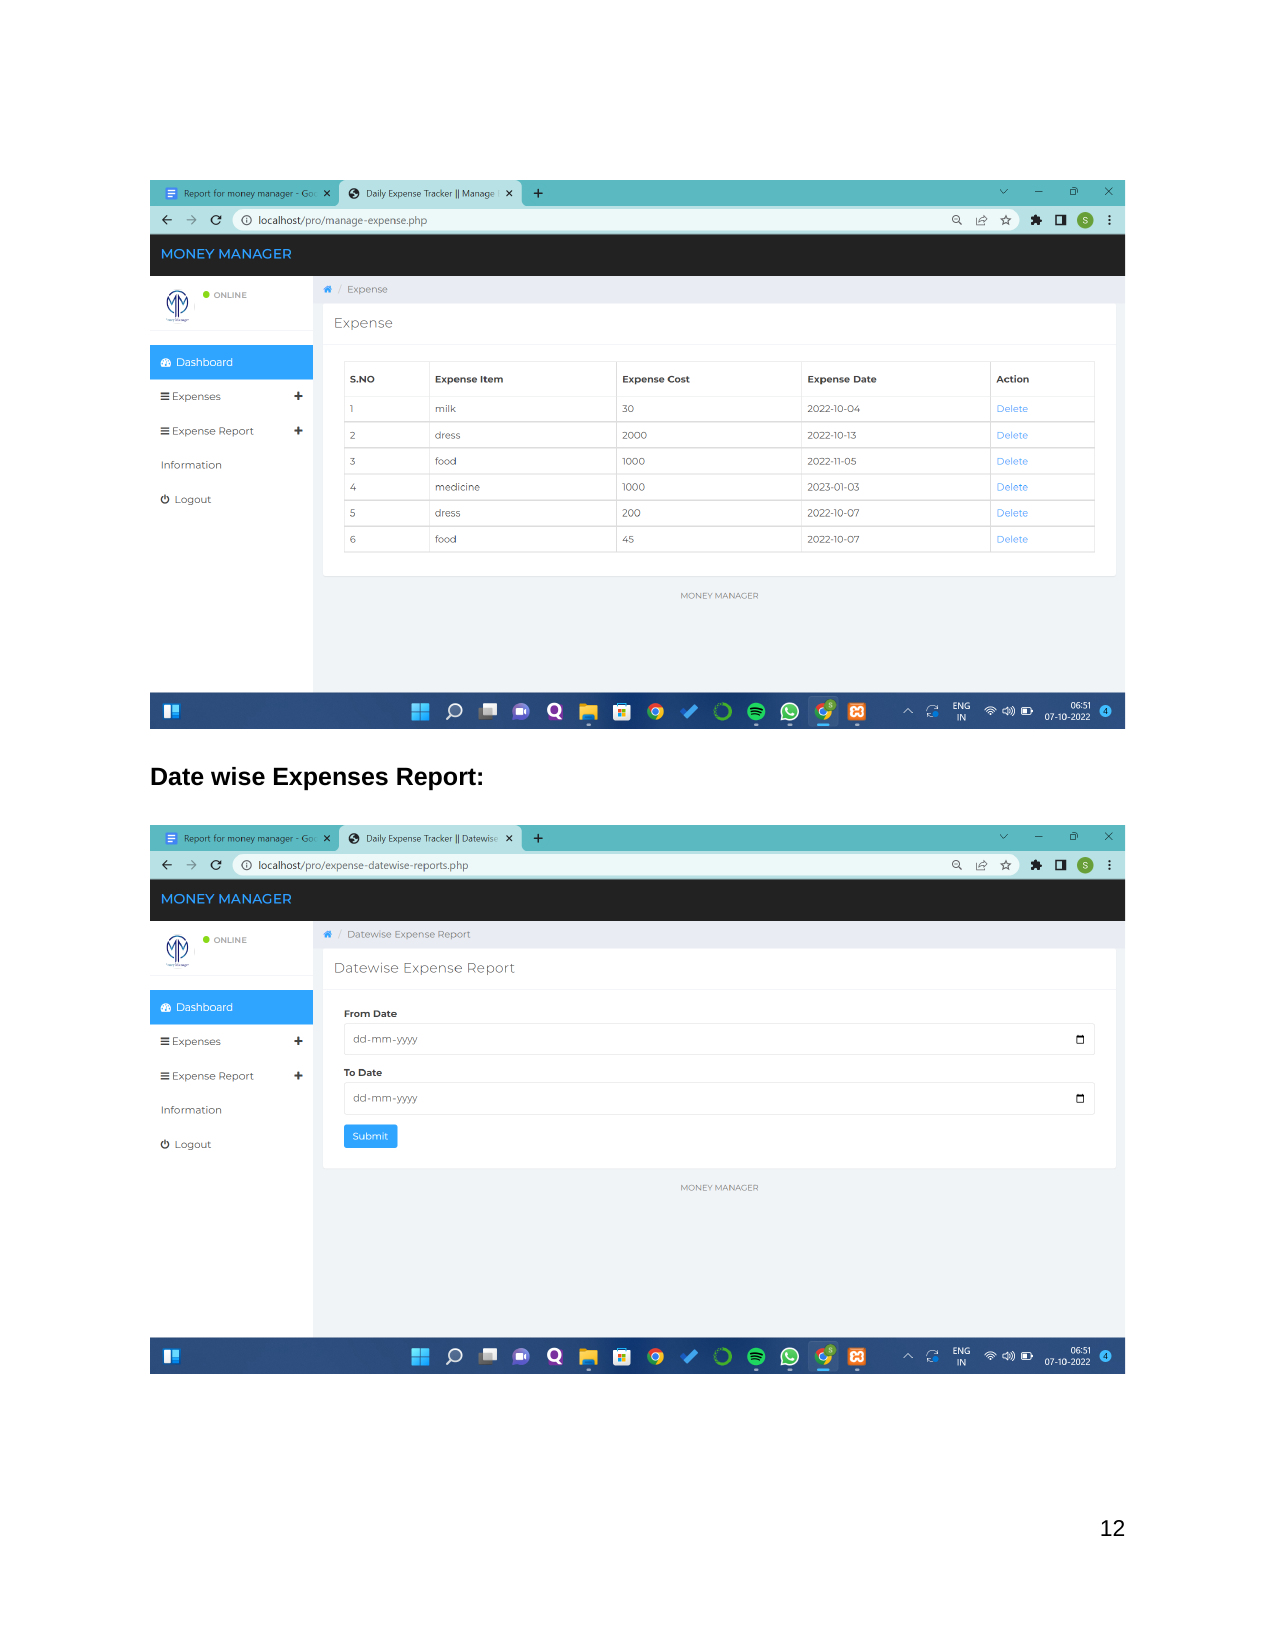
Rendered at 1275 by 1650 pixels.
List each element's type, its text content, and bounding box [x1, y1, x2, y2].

text Date wise Expenses Report: [150, 762, 1125, 791]
picture [150, 180, 1125, 729]
picture [150, 825, 1125, 1374]
